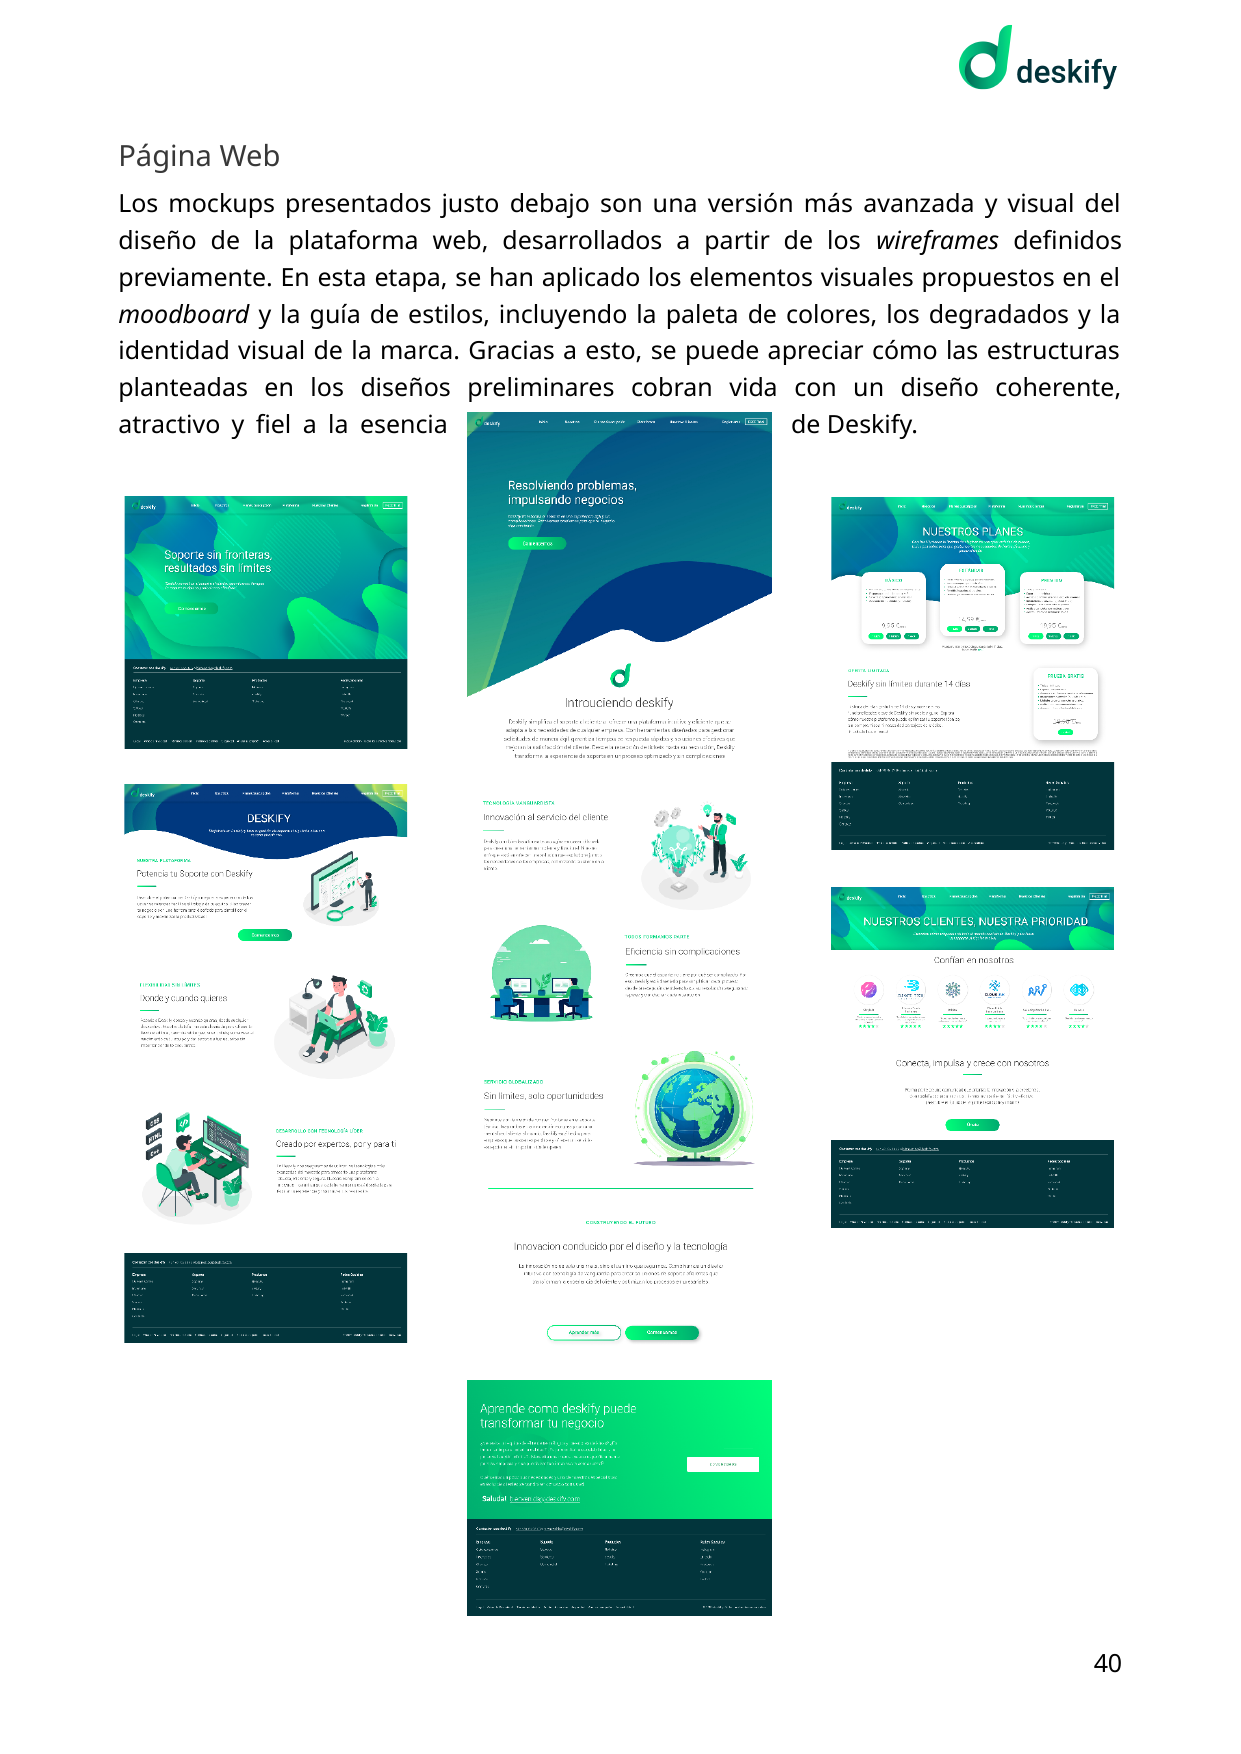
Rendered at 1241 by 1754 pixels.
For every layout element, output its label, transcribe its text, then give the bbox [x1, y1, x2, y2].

picture [465, 412, 772, 1612]
picture [122, 784, 407, 1340]
picture [123, 496, 408, 747]
picture [829, 887, 1114, 1226]
picture [953, 22, 1127, 92]
subtitle Página Web [118, 135, 1122, 174]
text Los mockups presentados justo debajo son una versión más avanzada y visual del diseño de la plataforma web, desarrollados a partir de los wireframes definidos previamente. En esta etapa, se han aplicado los elementos visuales propuestos en el moodboard y la guía de estilos, incluyendo la paleta de colores, los degradados y la identidad visual de la marca. Gracias a esto, se puede apreciar cómo las estructuras planteadas en los diseños preliminares cobran vida con un diseño coherente, atractivo y fiel a la esencia de Deskify. [118, 186, 1122, 441]
picture [829, 497, 1114, 848]
